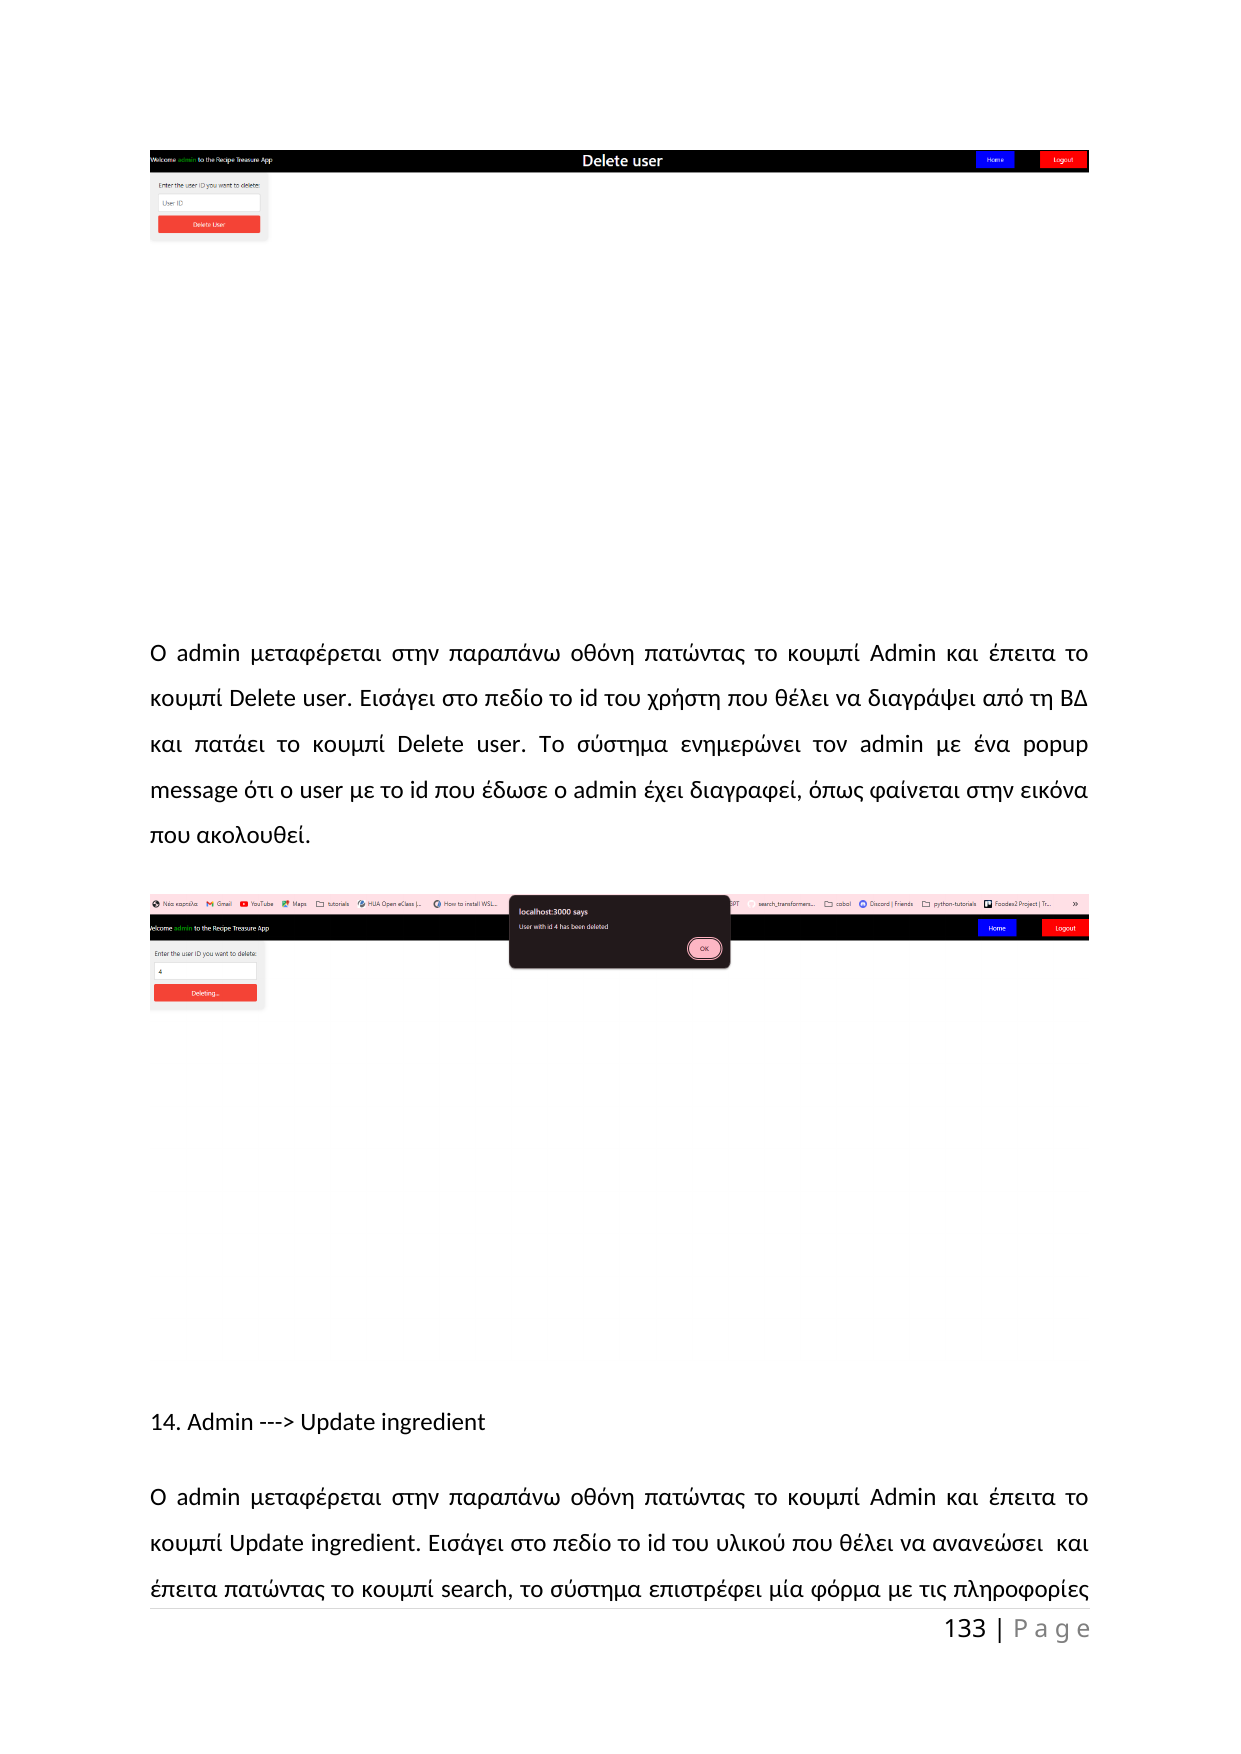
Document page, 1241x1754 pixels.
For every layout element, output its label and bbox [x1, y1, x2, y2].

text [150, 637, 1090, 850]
picture [150, 894, 1089, 1361]
picture [150, 150, 1089, 591]
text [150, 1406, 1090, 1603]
